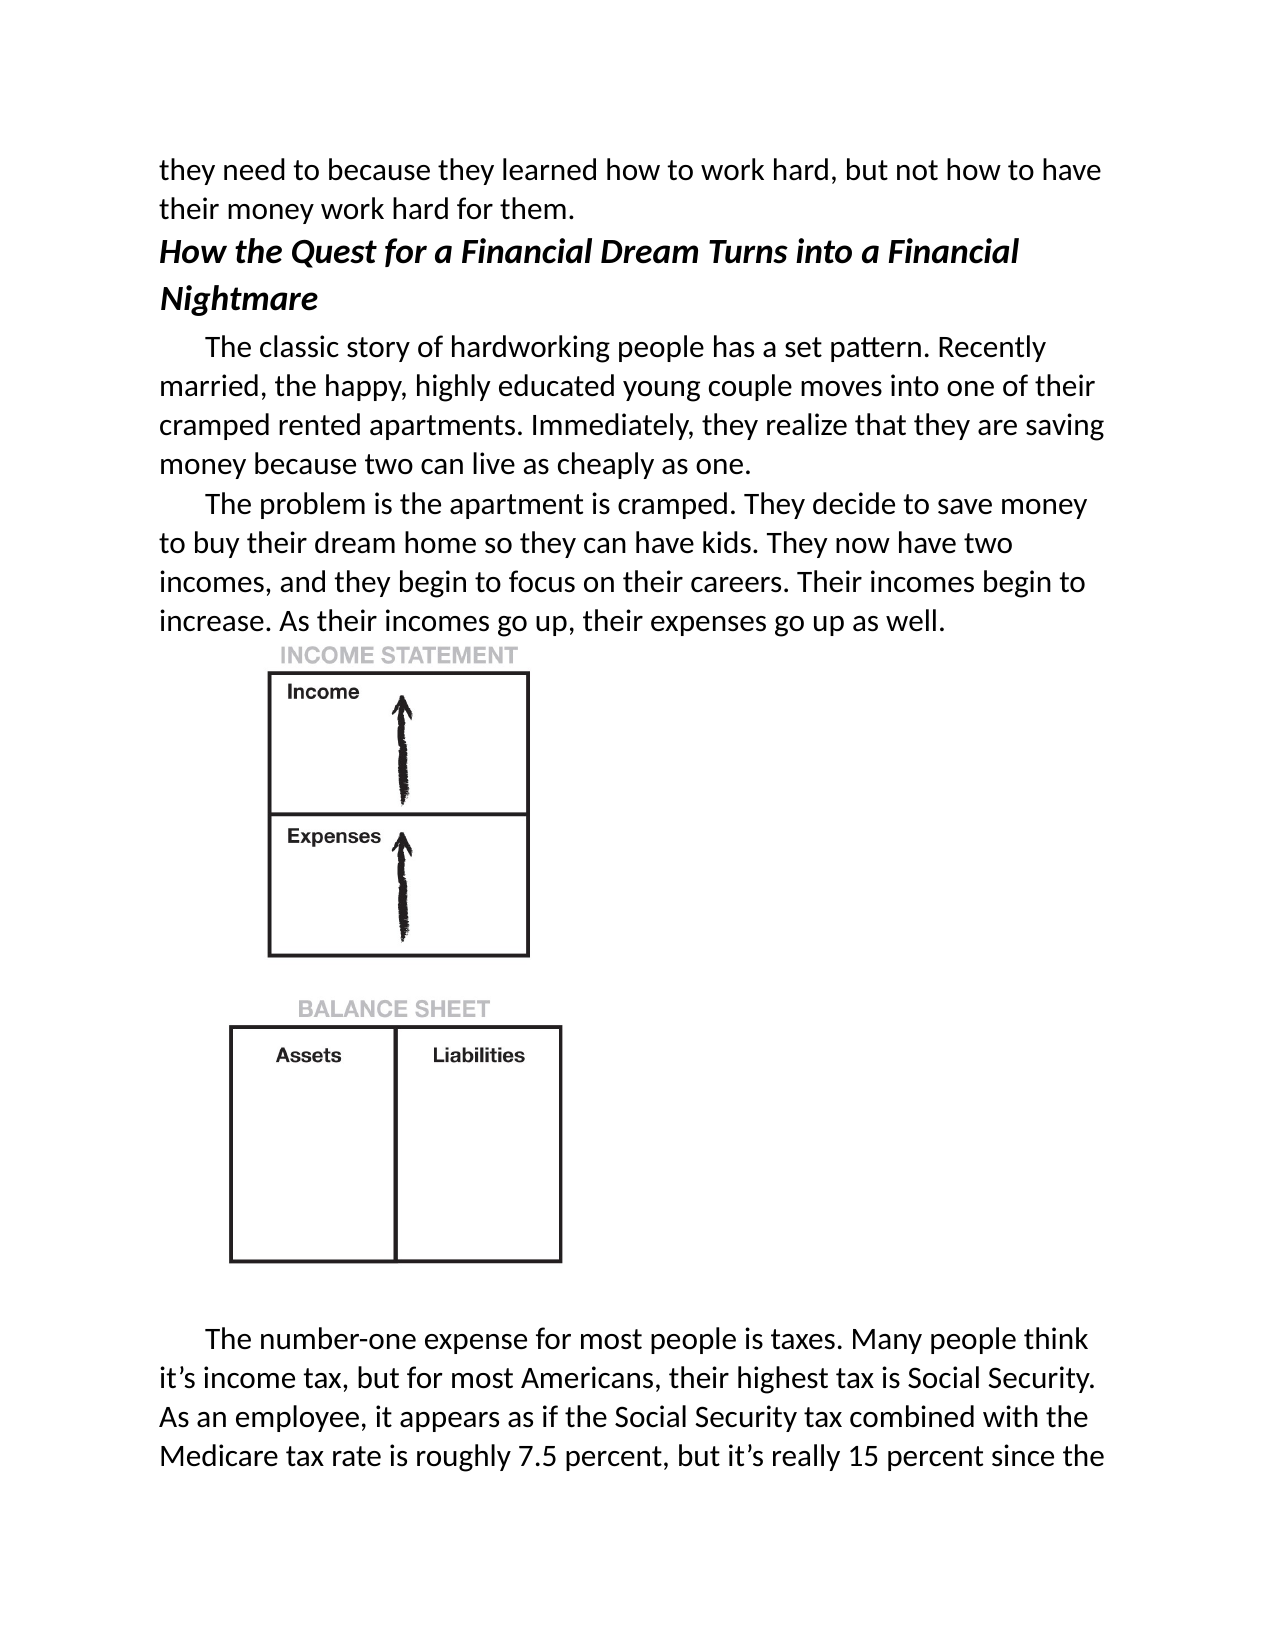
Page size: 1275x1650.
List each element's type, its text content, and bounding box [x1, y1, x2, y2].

text The classic story of hardworking people has a set pattern. Recently married, the happy, highly educated young couple moves into one of their cramped rented apartments. Immediately, they realize that they are saving money because two can live as cheaply as one. [159, 327, 1113, 482]
subtitle How the Quest for a Financial Dream Turns into a Financial Nightmare [159, 229, 1067, 319]
picture [223, 640, 568, 1269]
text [159, 150, 1113, 227]
text The problem is the apartment is cramped. They decide to save money to buy their dream home so they can have kids. They now have two incomes, and they begin to focus on their careers. Their incomes begin to increase. As their incomes go up, their expenses go up as well. [159, 484, 1113, 639]
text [159, 1319, 1113, 1475]
